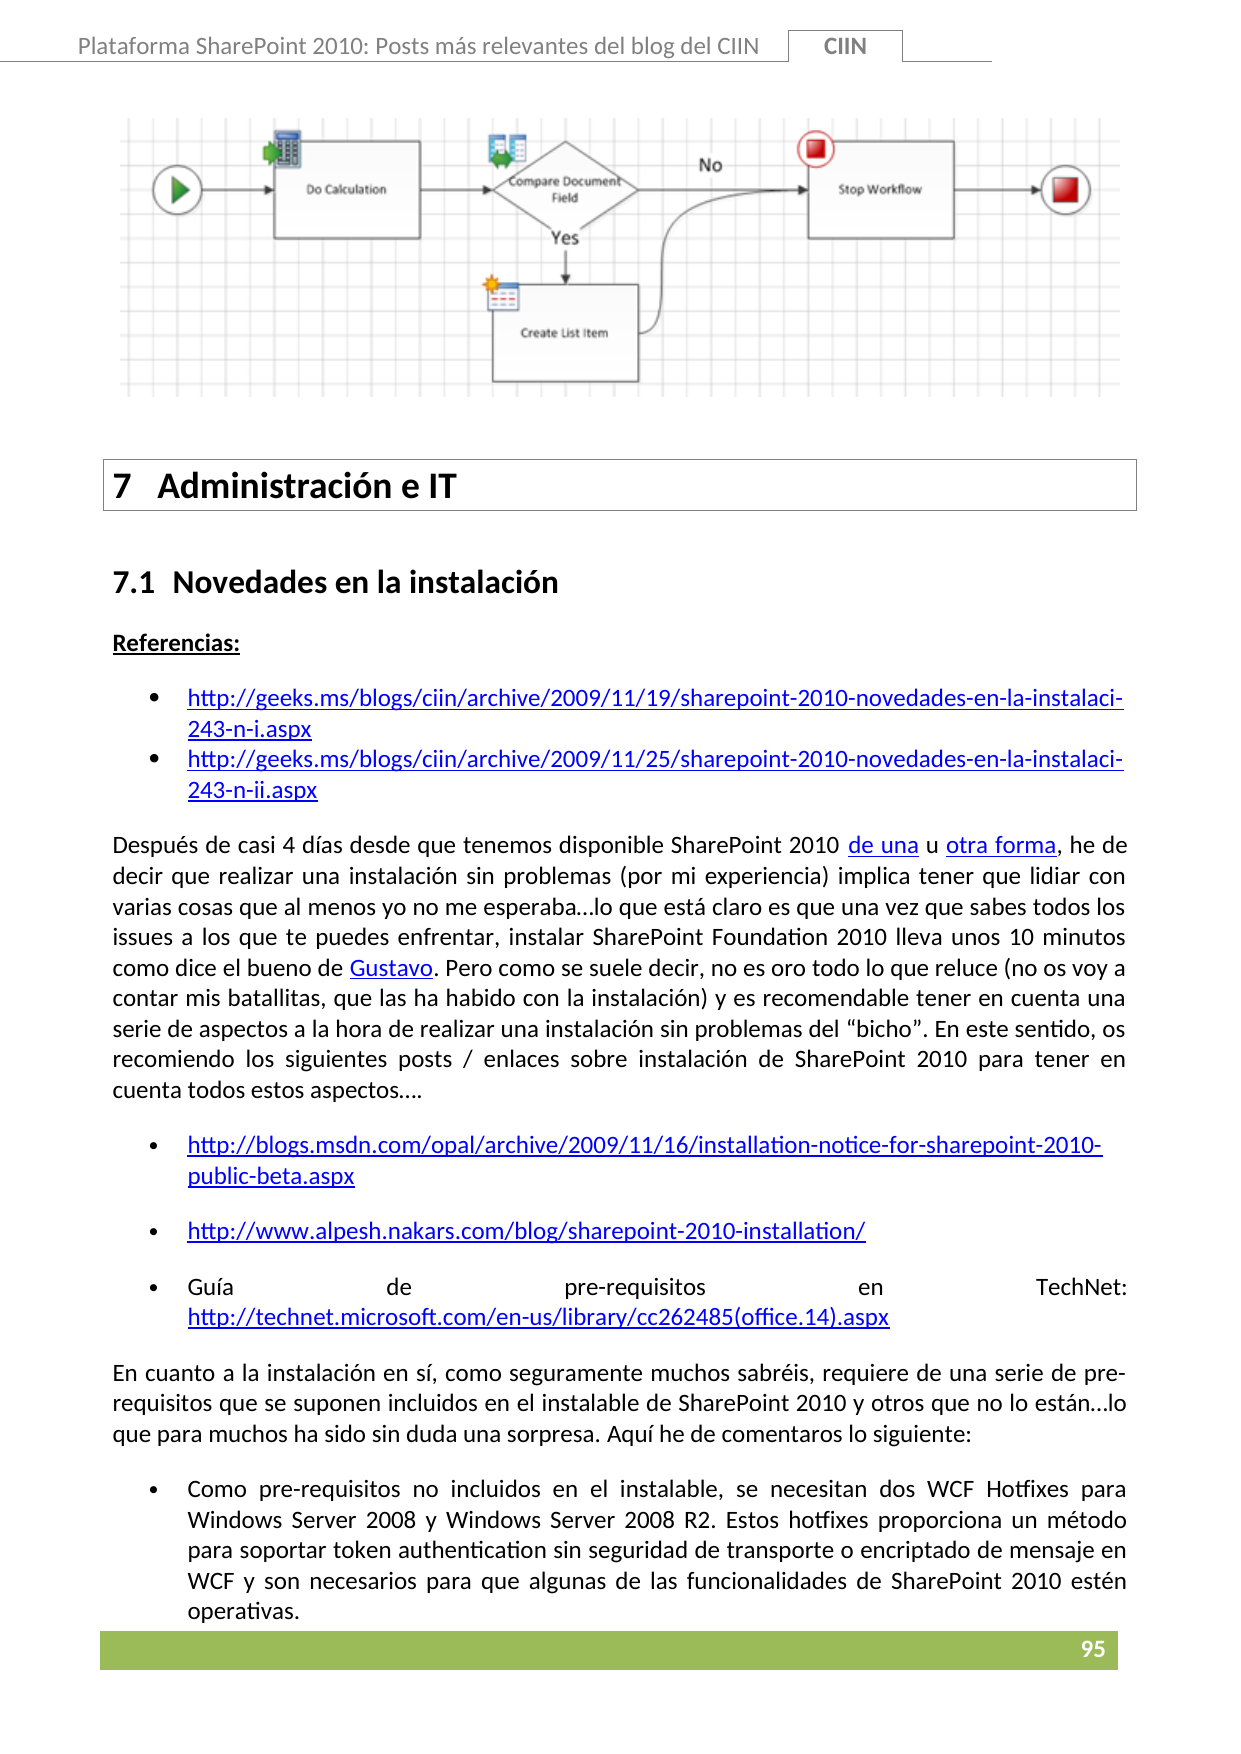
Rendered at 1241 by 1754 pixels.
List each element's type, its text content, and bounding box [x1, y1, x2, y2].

text Después de casi 4 días desde que tenemos disponible SharePoint 2010 de una u otra forma, he de decir que realizar una instalación sin problemas (por mi experiencia) implica tener que lidiar con varias cosas que al menos yo no me esperaba…lo que está claro es que una vez que sabes todos los issues a los que te puedes enfrentar, instalar SharePoint Foundation 2010 lleva unos 10 minutos como dice el bueno de Gustavo. Pero como se suele decir, no es oro todo lo que reluce (no os voy a contar mis batallitas, que las ha habido con la instalación) y es recomendable tener en cuenta una serie de aspectos a la hora de realizar una instalación sin problemas del “bicho”. En este sentido, os recomiendo los siguientes posts / enlaces sobre instalación de SharePoint 2010 para tener en cuenta todos estos aspectos…. [112, 829, 1128, 1104]
list http://geeks.ms/blogs/ciin/archive/2009/11/25/sharepoint-2010-novedades-en-la-instalaci-243-n-ii.aspx [150, 743, 1128, 804]
subtitle Administración e IT [104, 460, 1136, 510]
picture [120, 118, 1121, 397]
text En cuanto a la instalación en sí, como seguramente muchos sabréis, requiere de una serie de pre-requisitos que se suponen incluidos en el instalable de SharePoint 2010 y otros que no lo están…lo que para muchos ha sido sin duda una sorpresa. Aquí he de comentaros lo siguiente: [112, 1357, 1128, 1448]
list Como pre-requisitos no incluidos en el instalable, se necesitan dos WCF Hotfixes para Windows Server 2008 y Windows Server 2008 R2. Estos hotfixes proporciona un método para soportar token authentication sin seguridad de transporte o encriptado de mensaje en WCF y son necesarios para que algunas de las funcionalidades de SharePoint 2010 estén operativas. [150, 1473, 1128, 1626]
list http://www.alpesh.nakars.com/blog/sharepoint-2010-installation/ [150, 1215, 1128, 1246]
list http://blogs.msdn.com/opal/archive/2009/11/16/installation-notice-for-sharepoint-2010-public-beta.aspx [150, 1129, 1128, 1190]
list Guía de pre-requisitos en TechNet: http://technet.microsoft.com/en-us/library/cc262485(office.14).aspx [150, 1271, 1128, 1332]
subtitle Novedades en la instalación [112, 561, 1128, 602]
list http://geeks.ms/blogs/ciin/archive/2009/11/19/sharepoint-2010-novedades-en-la-instalaci-243-n-i.aspx [150, 682, 1128, 743]
text Referencias: [112, 627, 1128, 657]
